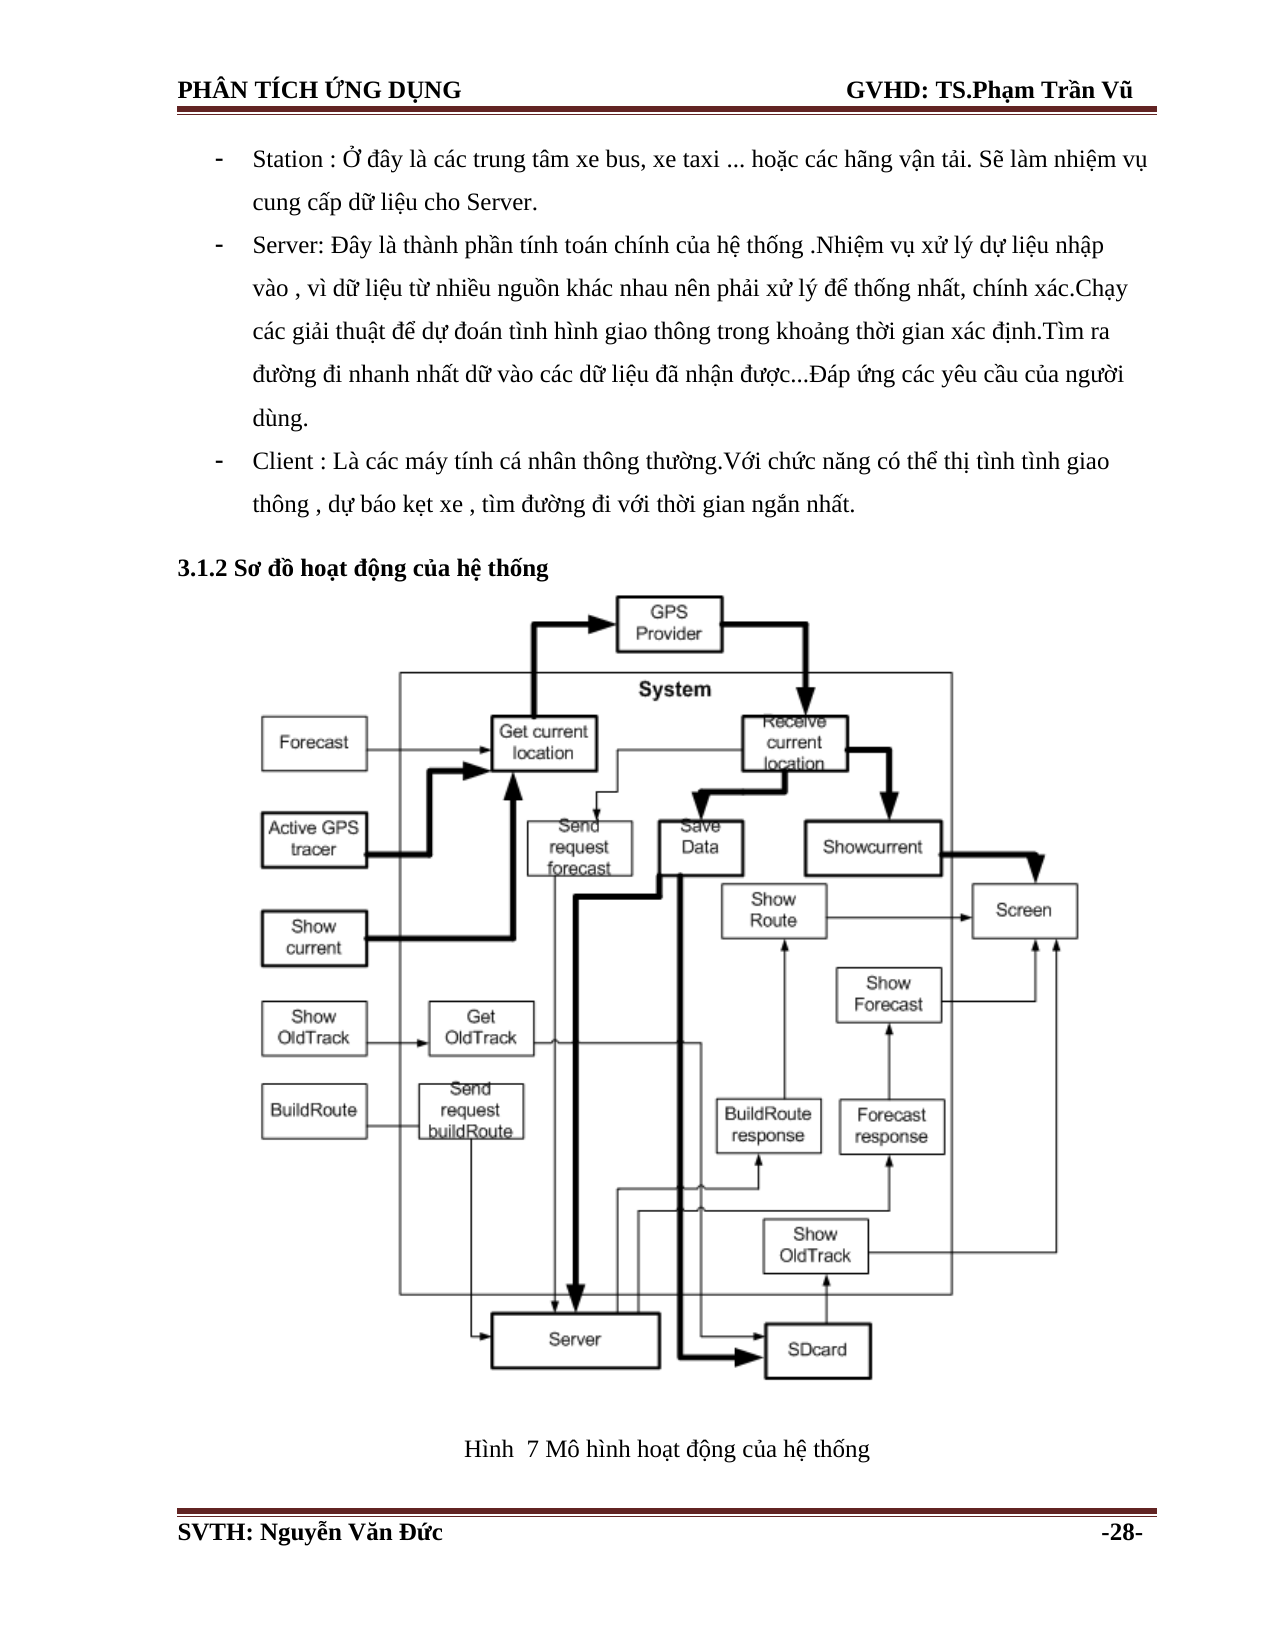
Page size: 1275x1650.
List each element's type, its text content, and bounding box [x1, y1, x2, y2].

list Client : Là các máy tính cá nhân thông thường.Với chức năng có thể thị tình tình giao thông , dự báo kẹt xe , tìm đường đi với thời gian ngắn nhất. [215, 446, 1157, 518]
picture [237, 586, 1097, 1400]
text Hình 7 Mô hình hoạt động của hệ thống [177, 1434, 1157, 1463]
list Server: Đây là thành phần tính toán chính của hệ thống .Nhiệm vụ xử lý dự liệu nhập vào , vì dữ liệu từ nhiều nguồn khác nhau nên phải xử lý để thống nhất, chính xác.Chạy các giải thuật để dự đoán tình hình giao thông trong khoảng thời gian xác định.Tìm ra đường đi nhanh nhất dữ vào các dữ liệu đã nhận được...Đáp ứng các yêu cầu của người dùng. [215, 230, 1157, 431]
subtitle 3.1.2 Sơ đồ hoạt động của hệ thống [177, 553, 1157, 582]
list Station : Ở đây là các trung tâm xe bus, xe taxi ... hoặc các hãng vận tải. Sẽ làm nhiệm vụ cung cấp dữ liệu cho Server. [215, 144, 1157, 216]
